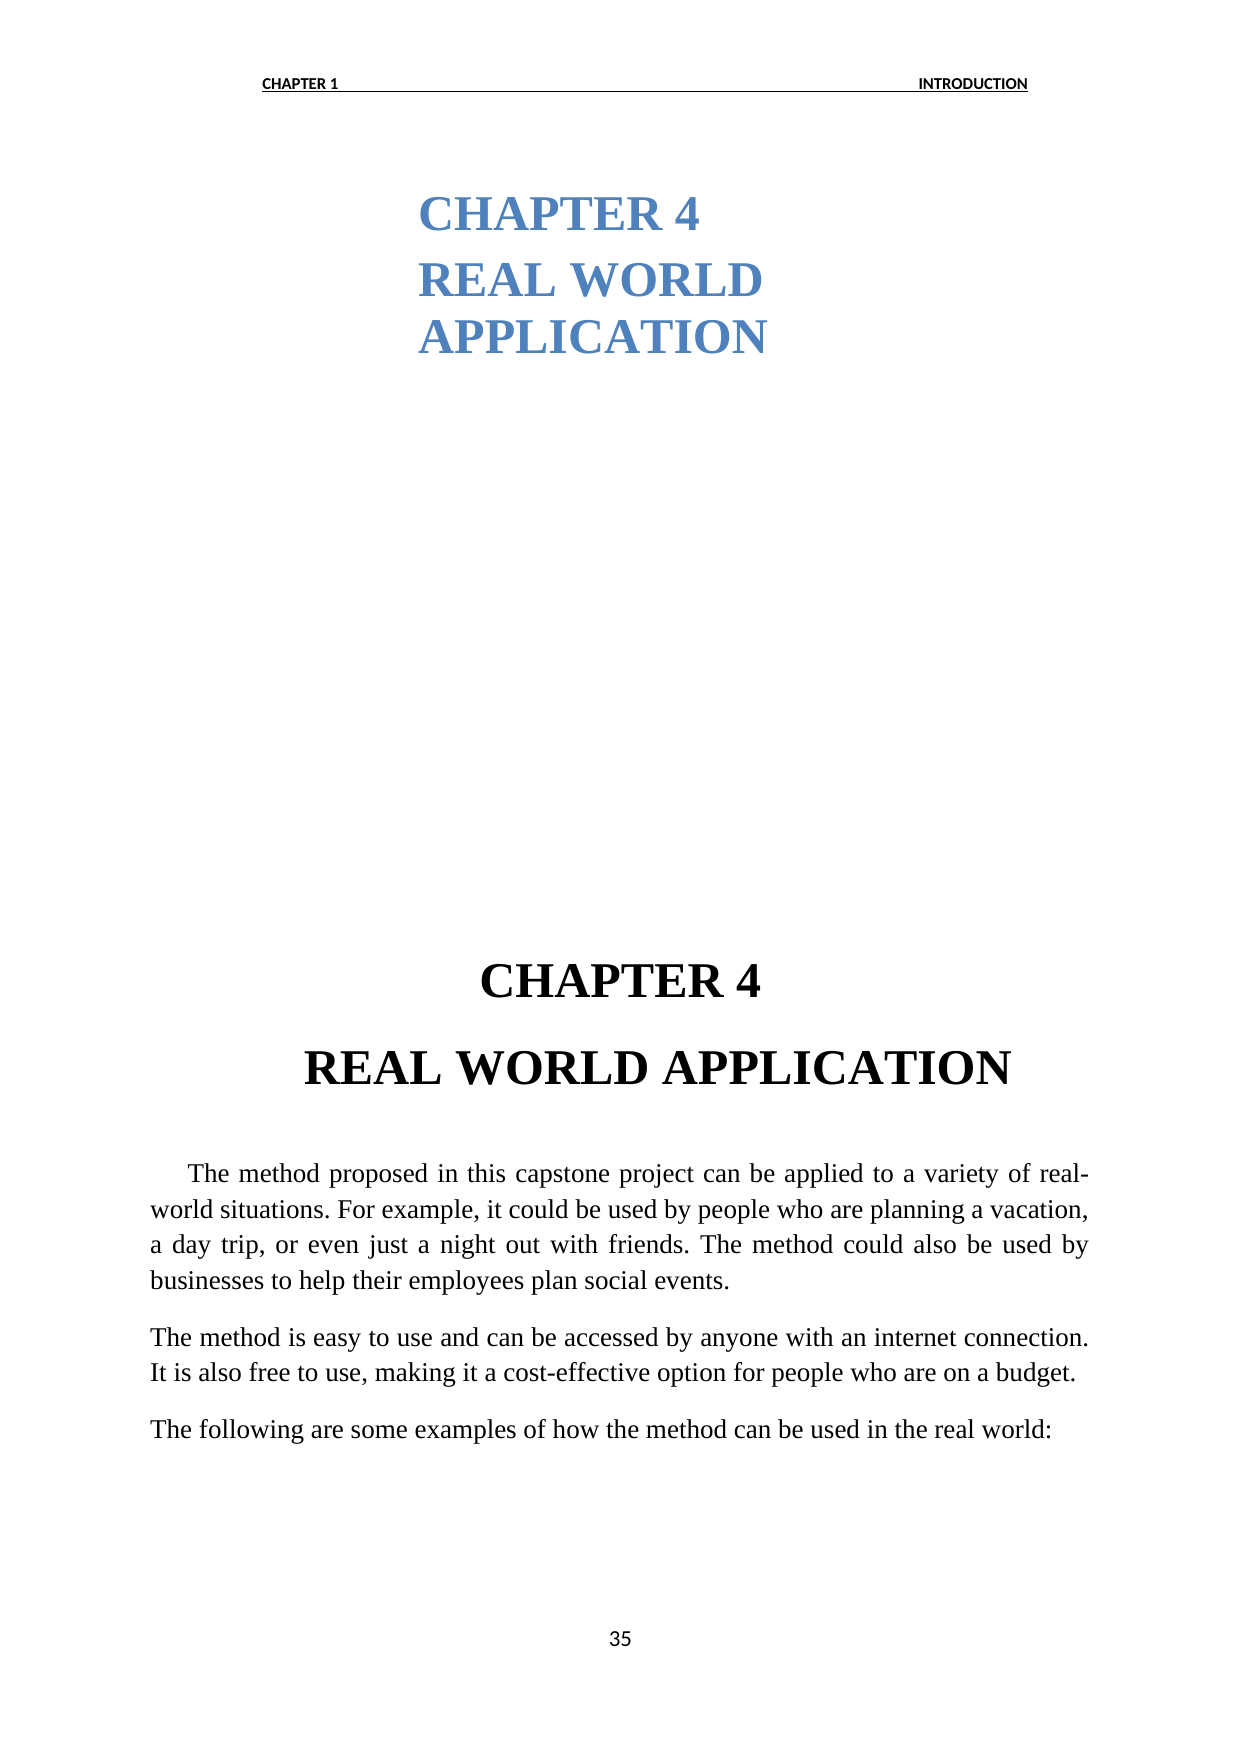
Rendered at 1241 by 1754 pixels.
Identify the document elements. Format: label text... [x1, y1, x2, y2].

text The method is easy to use and can be accessed by anyone with an internet connection. It is also free to use, making it a cost-effective option for people who are on a budget. [150, 1321, 1090, 1388]
subtitle CHAPTER 4 [150, 951, 1090, 1008]
text The following are some examples of how the method can be used in the real world: [150, 1413, 1090, 1444]
subtitle 6 REAL WORLD APPLICATION [187, 1038, 1090, 1095]
text The method proposed in this capstone project can be applied to a variety of real-world situations. For example, it could be used by people who are planning a vacation, a day trip, or even just a night out with friends. The method could also be used by businesses to help their employees plan social events. [150, 1157, 1090, 1295]
